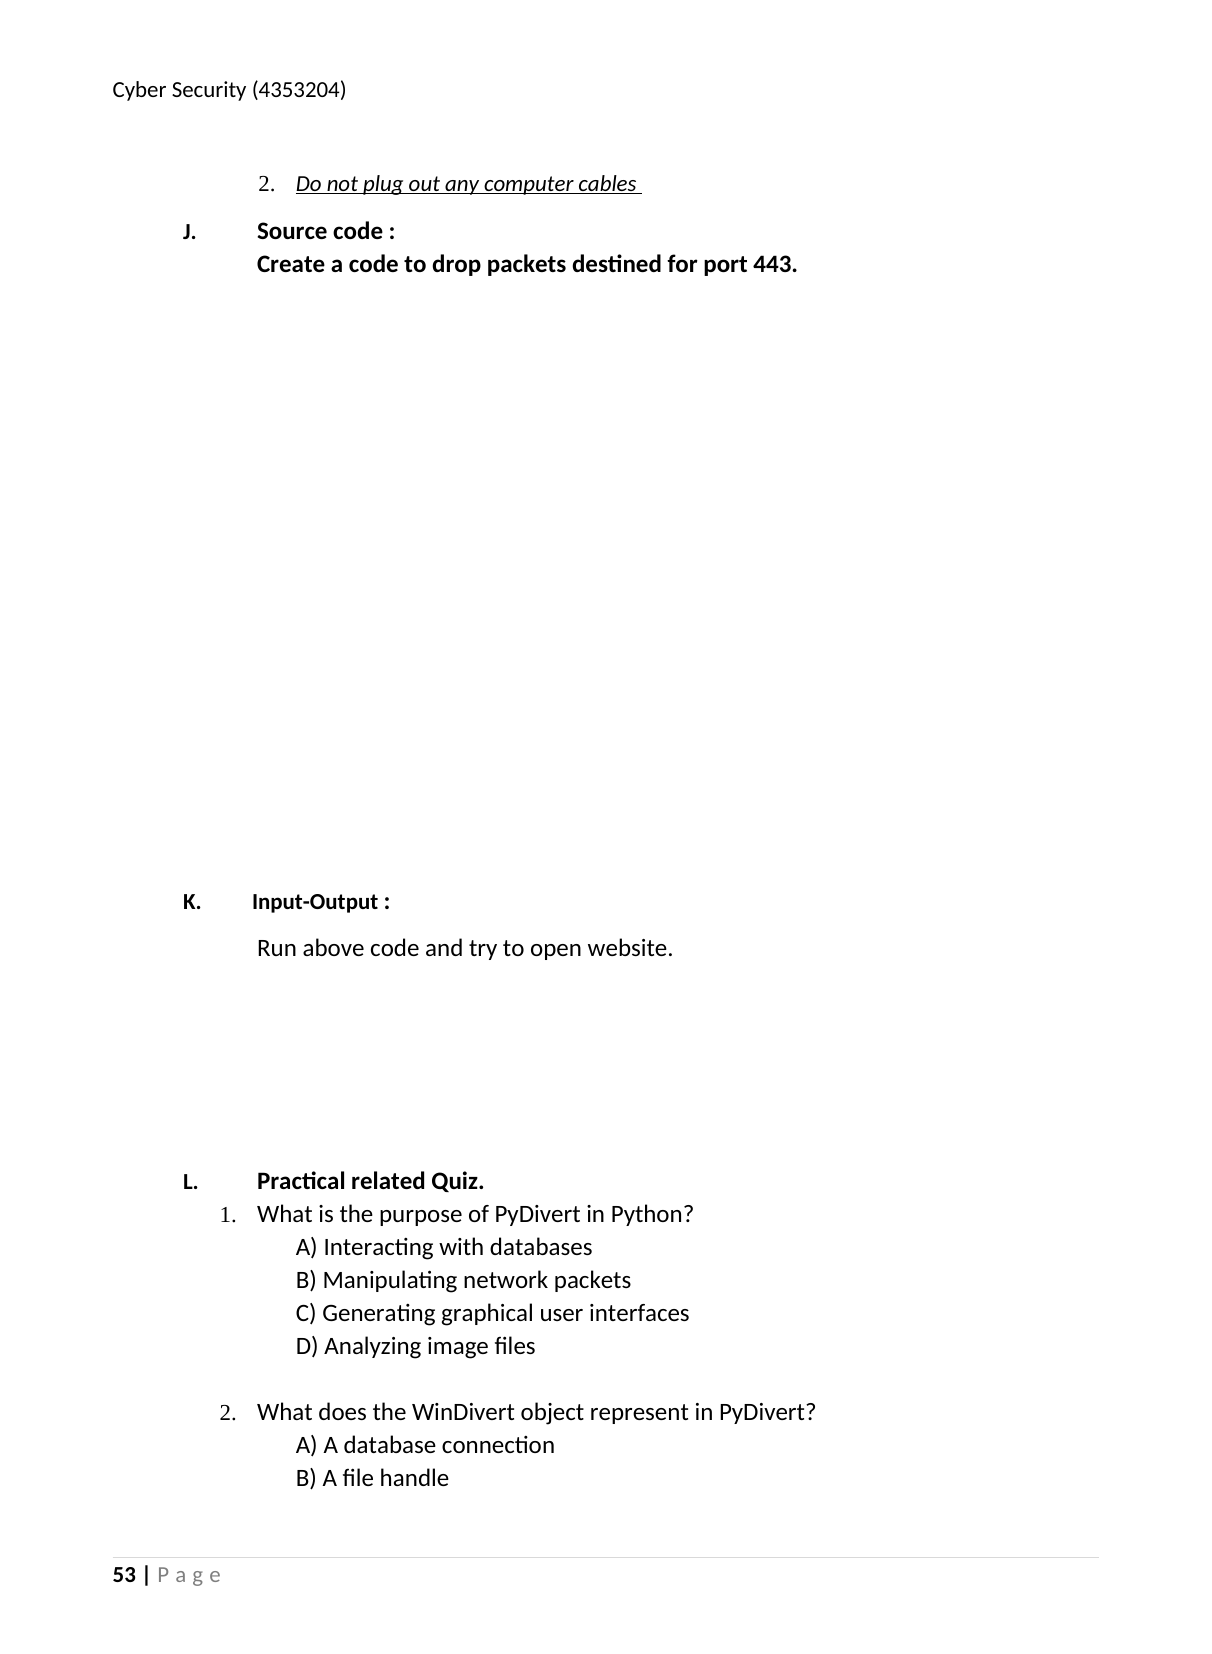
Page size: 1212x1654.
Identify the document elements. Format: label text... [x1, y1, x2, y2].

list Input-Output : [183, 885, 1099, 916]
text C) Generating graphical user interfaces [296, 1297, 1099, 1328]
text A) Interacting with databases [296, 1231, 1099, 1262]
text Create a code to drop packets destined for port 443. [257, 248, 1099, 279]
text A) A database connection [296, 1429, 1099, 1459]
list Do not plug out any computer cables [258, 169, 1099, 197]
list What is the purpose of PyDivert in Python? [219, 1198, 1099, 1229]
list Source code : [183, 216, 1099, 246]
list What does the WinDivert object represent in PyDivert? [219, 1396, 1099, 1426]
text D) Analyzing image files [296, 1330, 1099, 1361]
text B) Manipulating network packets [296, 1264, 1099, 1295]
text Run above code and try to open website. [257, 932, 1099, 963]
text B) A file handle [296, 1462, 1099, 1492]
list Practical related Quiz. [183, 1165, 1099, 1196]
